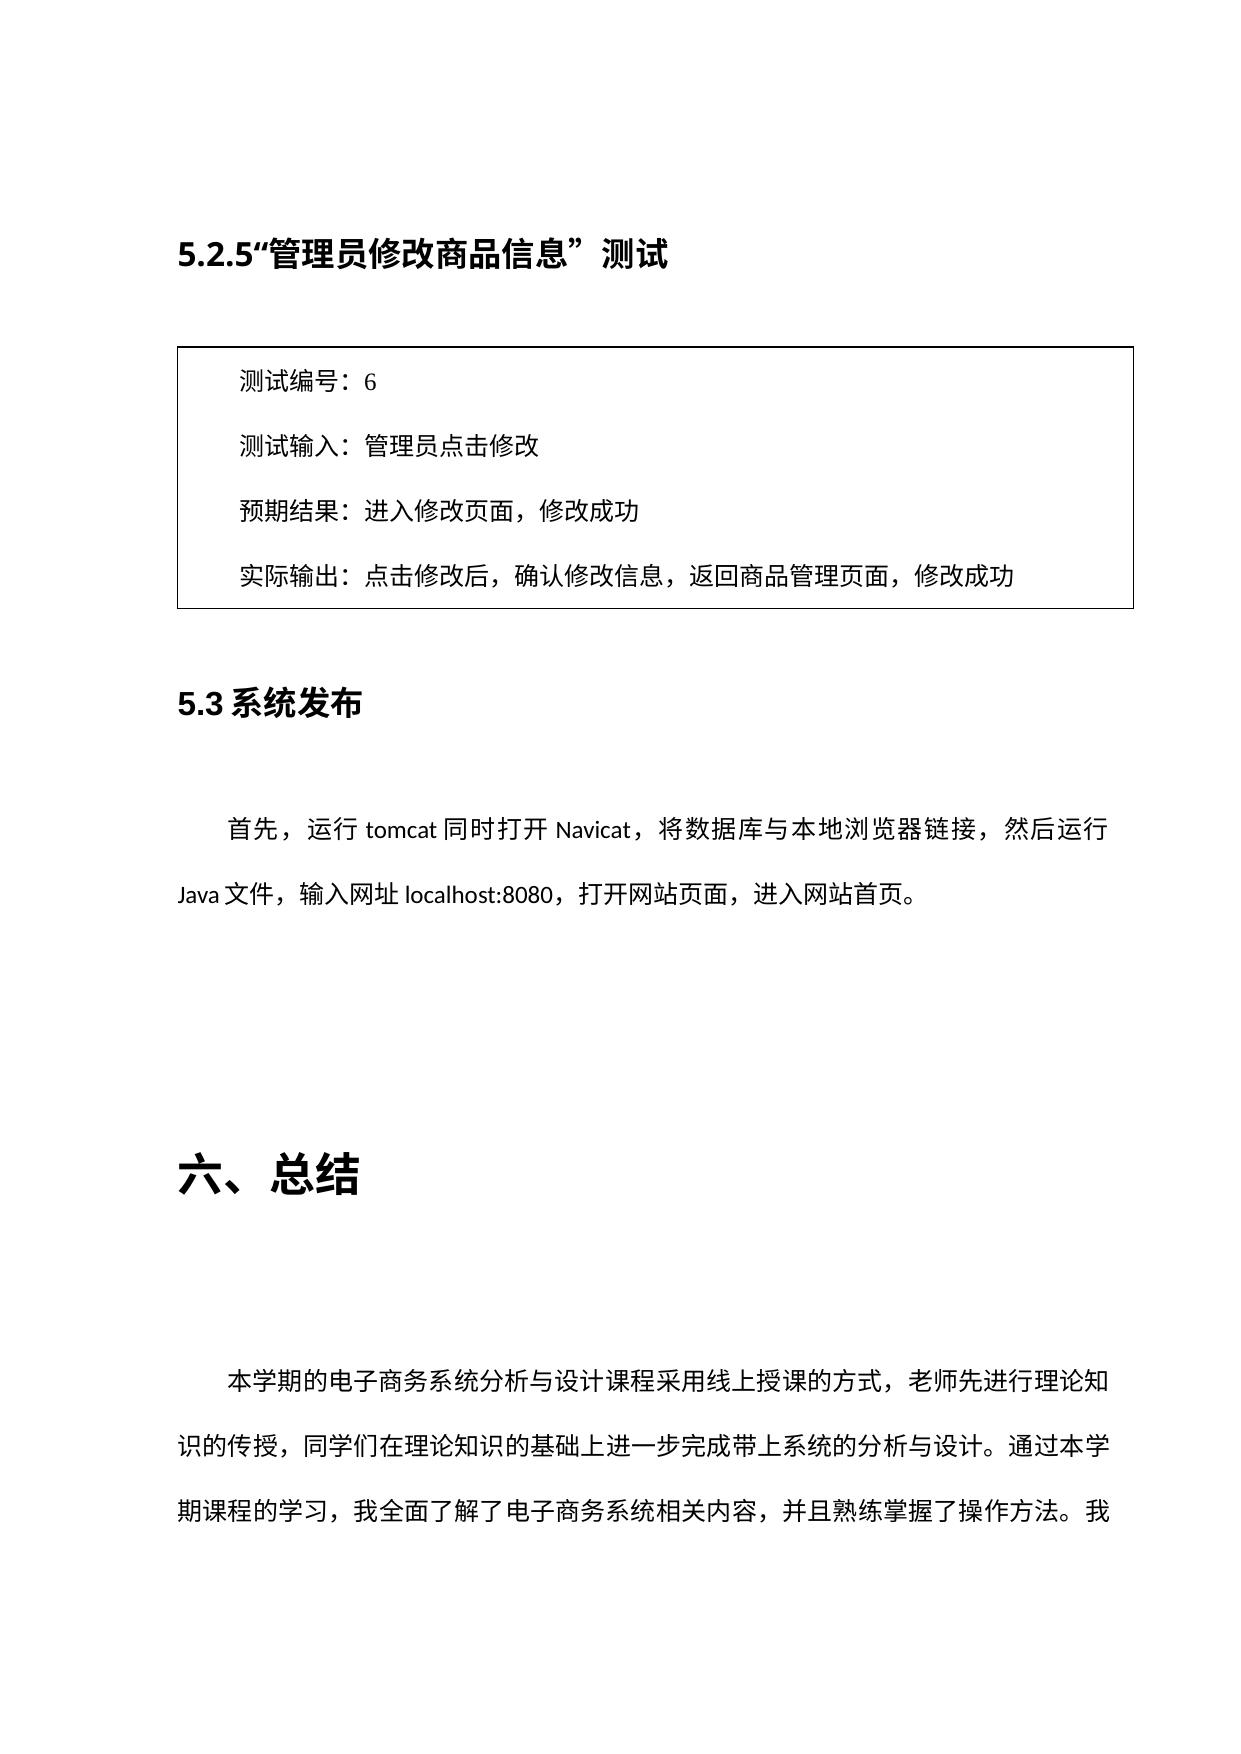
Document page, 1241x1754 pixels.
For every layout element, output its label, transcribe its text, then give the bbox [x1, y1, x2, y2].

table_header 测试编号：6 [178, 348, 1133, 412]
text 首先，运行tomcat同时打开Navicat，将数据库与本地浏览器链接，然后运行Java文件，输入网址localhost:8080，打开网站页面，进入网站首页。 [177, 795, 1110, 925]
table_cell 测试输入：管理员点击修改 [178, 413, 1133, 477]
table_header 预期结果：进入修改页面，修改成功 [178, 478, 1133, 542]
subtitle 5.2.5“管理员修改商品信息”测试 [177, 219, 1110, 284]
table_cell 实际输出：点击修改后，确认修改信息，返回商品管理页面，修改成功 [178, 543, 1133, 607]
subtitle 5.3系统发布 [177, 668, 1110, 733]
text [177, 1347, 1110, 1542]
subtitle 六、总结 [177, 1123, 1110, 1220]
